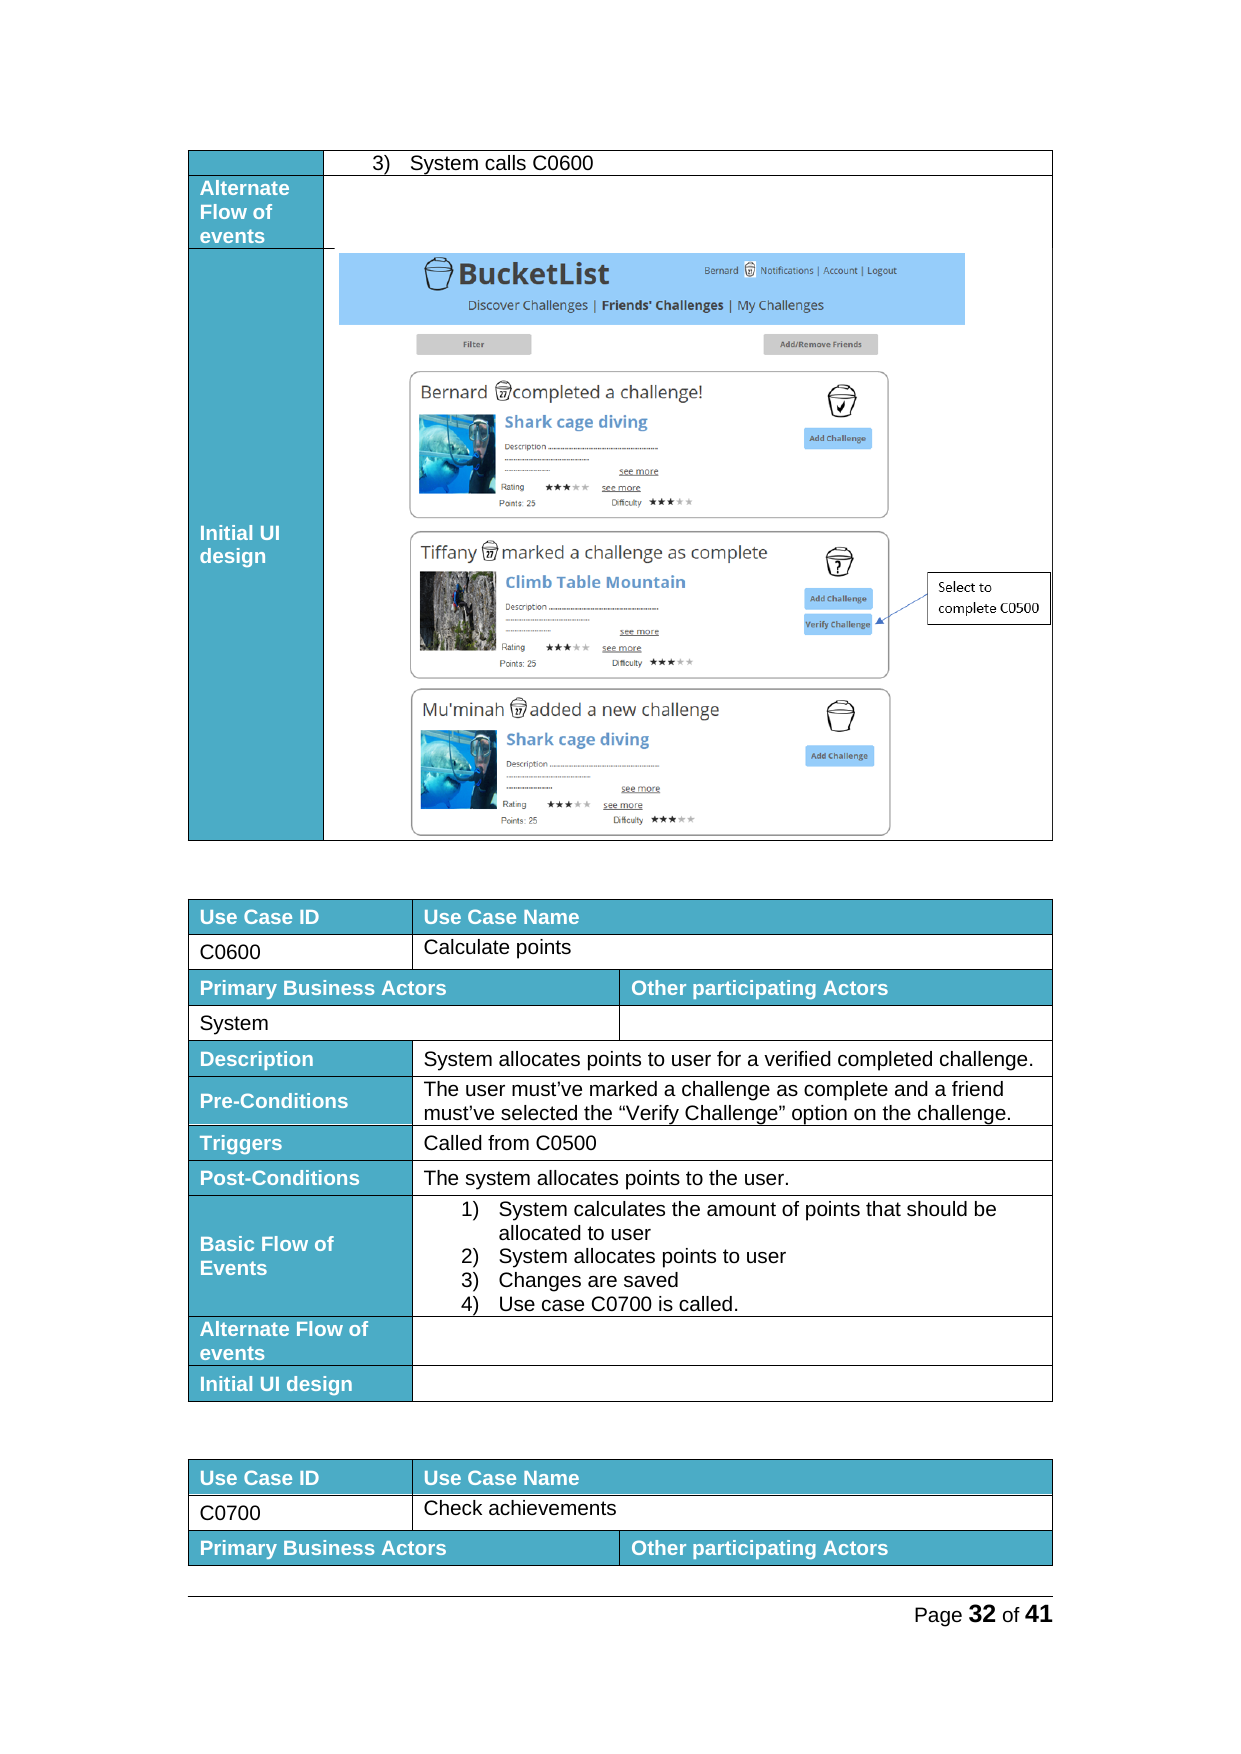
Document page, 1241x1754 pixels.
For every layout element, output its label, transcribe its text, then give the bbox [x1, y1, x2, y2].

table_cell System allocates points to user for a verified completed challenge. [413, 1041, 1052, 1076]
table_cell [413, 1366, 1052, 1401]
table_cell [189, 151, 323, 175]
table_header Use Case ID [189, 1460, 412, 1494]
table_cell Called from C0500 [413, 1126, 1052, 1160]
table_cell System [189, 1006, 619, 1040]
table_cell The user must’ve marked a challenge as complete and a friend must’ve selected the “Verify Challenge” option on the challenge. [413, 1077, 1052, 1124]
table_cell Triggers [189, 1126, 412, 1160]
table_cell [324, 249, 334, 840]
table_cell Calculate points [413, 935, 1052, 969]
table_cell Description [189, 1041, 412, 1076]
table_cell Post-Conditions [189, 1161, 412, 1195]
table_cell Primary Business Actors [189, 1531, 619, 1565]
picture [334, 248, 1053, 840]
table_cell [413, 1317, 1052, 1365]
table_cell C0600 [189, 935, 412, 969]
table_cell System calculates the amount of points that should be allocated to user System allocates points to user Changes are saved Use case C0700 is called. [413, 1196, 1052, 1316]
table_cell Primary Business Actors [189, 970, 619, 1005]
table_cell Initial UI design [189, 1366, 412, 1401]
table_cell The system allocates points to the user. [413, 1161, 1052, 1195]
table_cell C0700 [189, 1496, 412, 1530]
table_cell Basic Flow of Events [189, 1196, 412, 1316]
table_cell Alternate Flow of events [189, 176, 323, 248]
table_cell [620, 1006, 1052, 1040]
table_cell Other participating Actors [620, 1531, 1052, 1565]
table_header Use Case ID [189, 900, 412, 934]
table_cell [324, 151, 1052, 175]
table_cell Pre-Conditions [189, 1077, 412, 1124]
table_cell Check achievements [413, 1496, 1052, 1530]
table_header Use Case Name [413, 1460, 1052, 1494]
table_cell [324, 176, 1052, 248]
table_cell Other participating Actors [620, 970, 1052, 1005]
table_header Use Case Name [413, 900, 1052, 934]
table_cell Initial UI design [189, 249, 323, 840]
table_cell Alternate Flow of events [189, 1317, 412, 1365]
